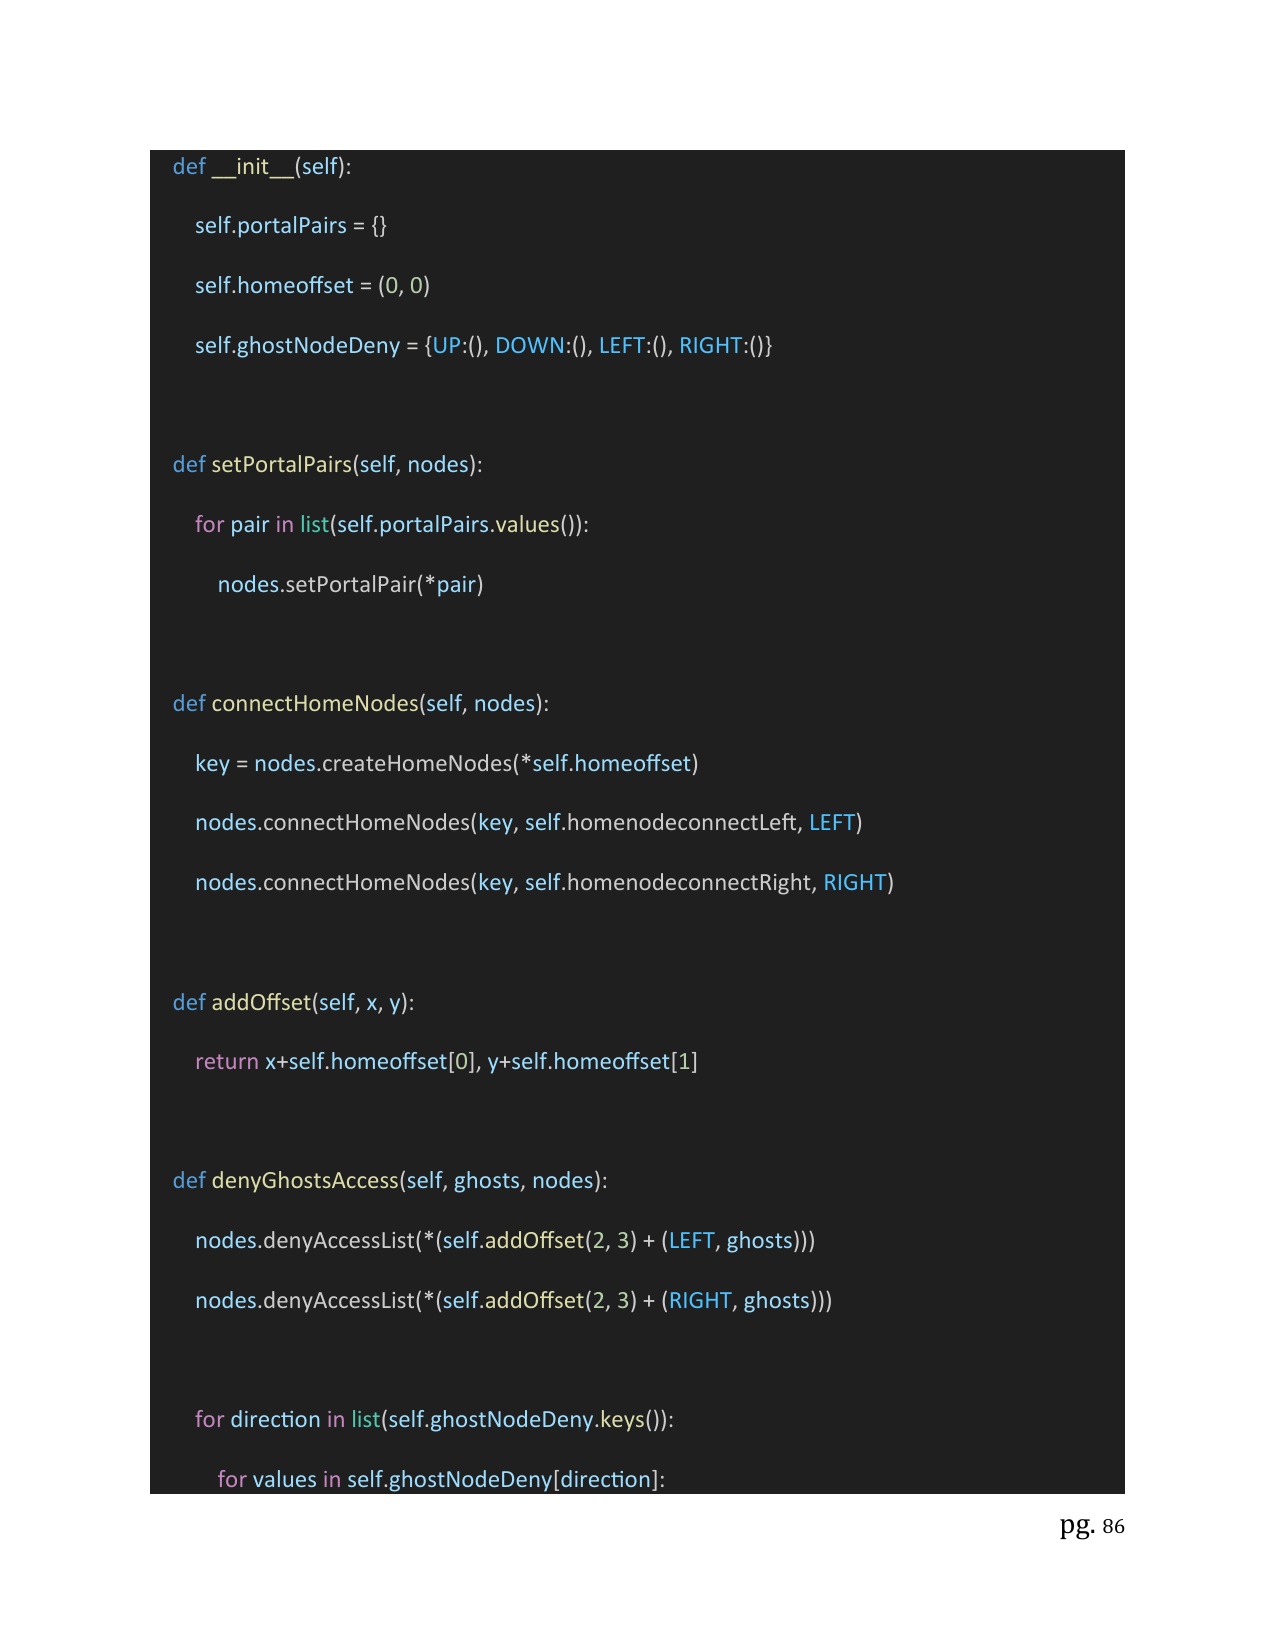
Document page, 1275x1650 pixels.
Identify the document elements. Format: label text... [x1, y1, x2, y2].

text self.ghostNodeDeny = {UP:(), DOWN:(), LEFT:(), RIGHT:()} [150, 329, 1125, 359]
text return x+self.homeoffset[0], y+self.homeoffset[1] [150, 1045, 1125, 1076]
text def __init__(self): [150, 150, 1125, 181]
text self.homeoffset = (0, 0) [150, 269, 1125, 300]
text nodes.connectHomeNodes(key, self.homenodeconnectRight, RIGHT) [150, 866, 1125, 897]
text nodes.setPortalPair(*pair) [150, 568, 1125, 598]
text def setPortalPairs(self, nodes): [150, 448, 1125, 479]
text nodes.denyAccessList(*(self.addOffset(2, 3) + (LEFT, ghosts))) [150, 1224, 1125, 1255]
text def addOffset(self, x, y): [150, 986, 1125, 1016]
text def denyGhostsAccess(self, ghosts, nodes): [150, 1165, 1125, 1195]
text nodes.denyAccessList(*(self.addOffset(2, 3) + (RIGHT, ghosts))) [150, 1284, 1125, 1314]
text for values in self.ghostNodeDeny[direction]: [150, 1463, 1125, 1494]
text for direction in list(self.ghostNodeDeny.keys()): [150, 1403, 1125, 1434]
text def connectHomeNodes(self, nodes): [150, 687, 1125, 718]
text nodes.connectHomeNodes(key, self.homenodeconnectLeft, LEFT) [150, 807, 1125, 837]
text self.portalPairs = {} [150, 210, 1125, 240]
text key = nodes.createHomeNodes(*self.homeoffset) [150, 747, 1125, 777]
text for pair in list(self.portalPairs.values()): [150, 508, 1125, 539]
